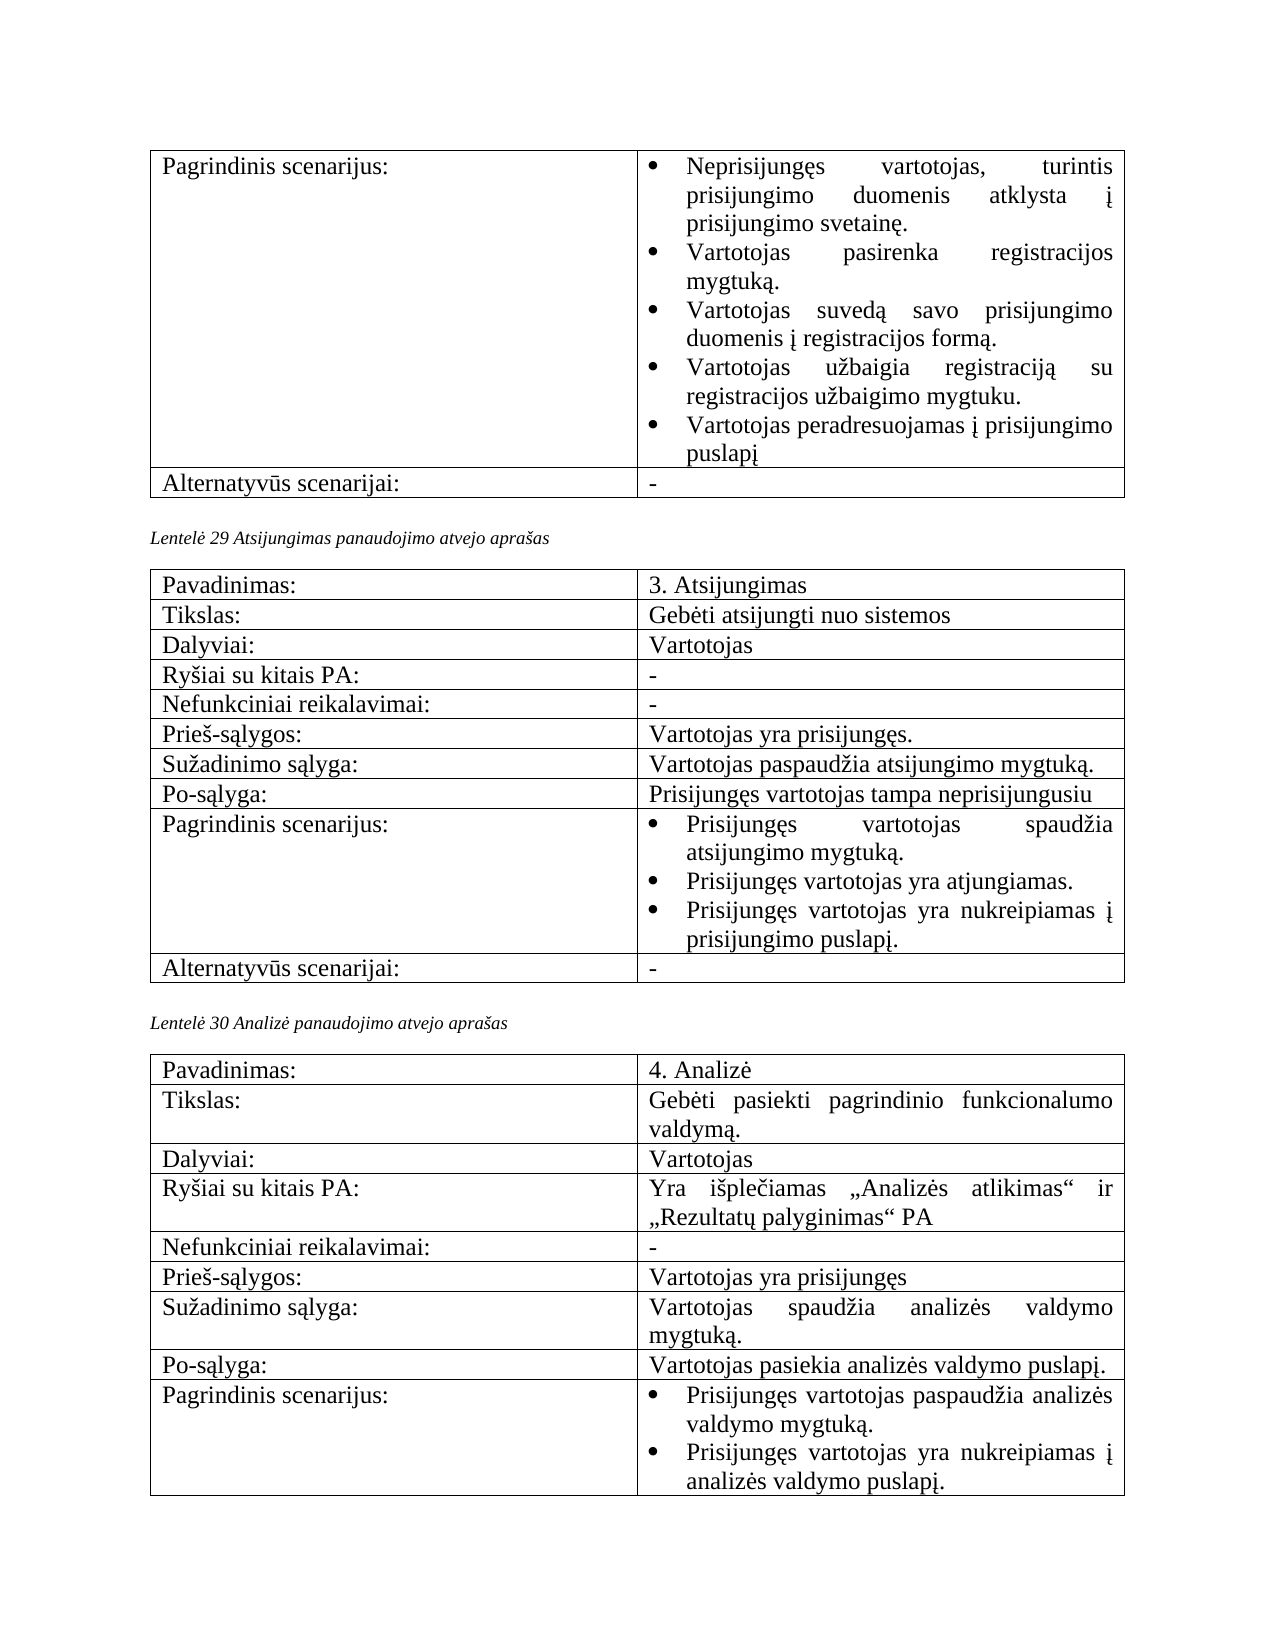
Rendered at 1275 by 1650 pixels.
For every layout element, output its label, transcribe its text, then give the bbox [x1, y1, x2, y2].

table_cell - [638, 954, 1124, 982]
table_cell Ryšiai su kitais PA: [151, 1174, 637, 1231]
table_cell Vartotojas pasiekia analizės valdymo puslapį. [638, 1350, 1124, 1379]
table_cell Pagrindinis scenarijus: [151, 809, 637, 952]
table_cell Tikslas: [151, 600, 637, 629]
table_cell Vartotojas [638, 630, 1124, 659]
table_cell Sužadinimo sąlyga: [151, 1292, 637, 1349]
table_cell Pagrindinis scenarijus: [151, 151, 637, 467]
table_cell - [638, 690, 1124, 718]
table_cell Sužadinimo sąlyga: [151, 749, 637, 778]
table_cell Prisijungęs vartotojas tampa neprisijungusiu [638, 779, 1124, 808]
table_cell Prisijungęs vartotojas paspaudžia analizės valdymo mygtuką. Prisijungęs vartotojas yra nukreipiamas į analizės valdymo puslapį. [638, 1380, 1124, 1495]
table_cell Vartotojas spaudžia analizės valdymo mygtuką. [638, 1292, 1124, 1349]
table_cell - [638, 1232, 1124, 1261]
table_cell Dalyviai: [151, 1144, 637, 1172]
table_cell Vartotojas yra prisijungęs [638, 1262, 1124, 1291]
table_cell Prieš-sąlygos: [151, 1262, 637, 1291]
table_cell Vartotojas yra prisijungęs. [638, 719, 1124, 748]
table_cell Ryšiai su kitais PA: [151, 660, 637, 688]
text Lentelė 30 Analizė panaudojimo atvejo aprašas [150, 1012, 1125, 1033]
table_cell - [638, 660, 1124, 688]
table_cell Po-sąlyga: [151, 779, 637, 808]
table_cell Pagrindinis scenarijus: [151, 1380, 637, 1495]
table_cell Dalyviai: [151, 630, 637, 659]
table_cell Alternatyvūs scenarijai: [151, 954, 637, 982]
table_cell Gebėti pasiekti pagrindinio funkcionalumo valdymą. [638, 1085, 1124, 1143]
table_cell Nefunkciniai reikalavimai: [151, 1232, 637, 1261]
table_cell Alternatyvūs scenarijai: [151, 468, 637, 497]
table_header 4. Analizė [638, 1055, 1124, 1084]
table_cell Po-sąlyga: [151, 1350, 637, 1379]
table_cell Yra išplečiamas „Analizės atlikimas“ ir „Rezultatų palyginimas“ PA [638, 1174, 1124, 1231]
table_cell Prisijungęs vartotojas spaudžia atsijungimo mygtuką. Prisijungęs vartotojas yra atjungiamas. Prisijungęs vartotojas yra nukreipiamas į prisijungimo puslapį. [638, 809, 1124, 952]
text Lentelė 29 Atsijungimas panaudojimo atvejo aprašas [150, 527, 1125, 548]
table_cell - [638, 468, 1124, 497]
table_header Pavadinimas: [151, 1055, 637, 1084]
table_cell Vartotojas paspaudžia atsijungimo mygtuką. [638, 749, 1124, 778]
table_header 3. Atsijungimas [638, 570, 1124, 599]
table_cell Tikslas: [151, 1085, 637, 1143]
table_cell Neprisijungęs vartotojas, turintis prisijungimo duomenis atklysta į prisijungimo svetainę. Vartotojas pasirenka registracijos mygtuką. Vartotojas suvedą savo prisijungimo duomenis į registracijos formą. Vartotojas užbaigia registraciją su registracijos užbaigimo mygtuku. Vartotojas peradresuojamas į prisijungimo puslapį [638, 151, 1124, 467]
table_cell Vartotojas [638, 1144, 1124, 1172]
table_cell Gebėti atsijungti nuo sistemos [638, 600, 1124, 629]
table_cell Nefunkciniai reikalavimai: [151, 690, 637, 718]
table_header Pavadinimas: [151, 570, 637, 599]
table_cell Prieš-sąlygos: [151, 719, 637, 748]
